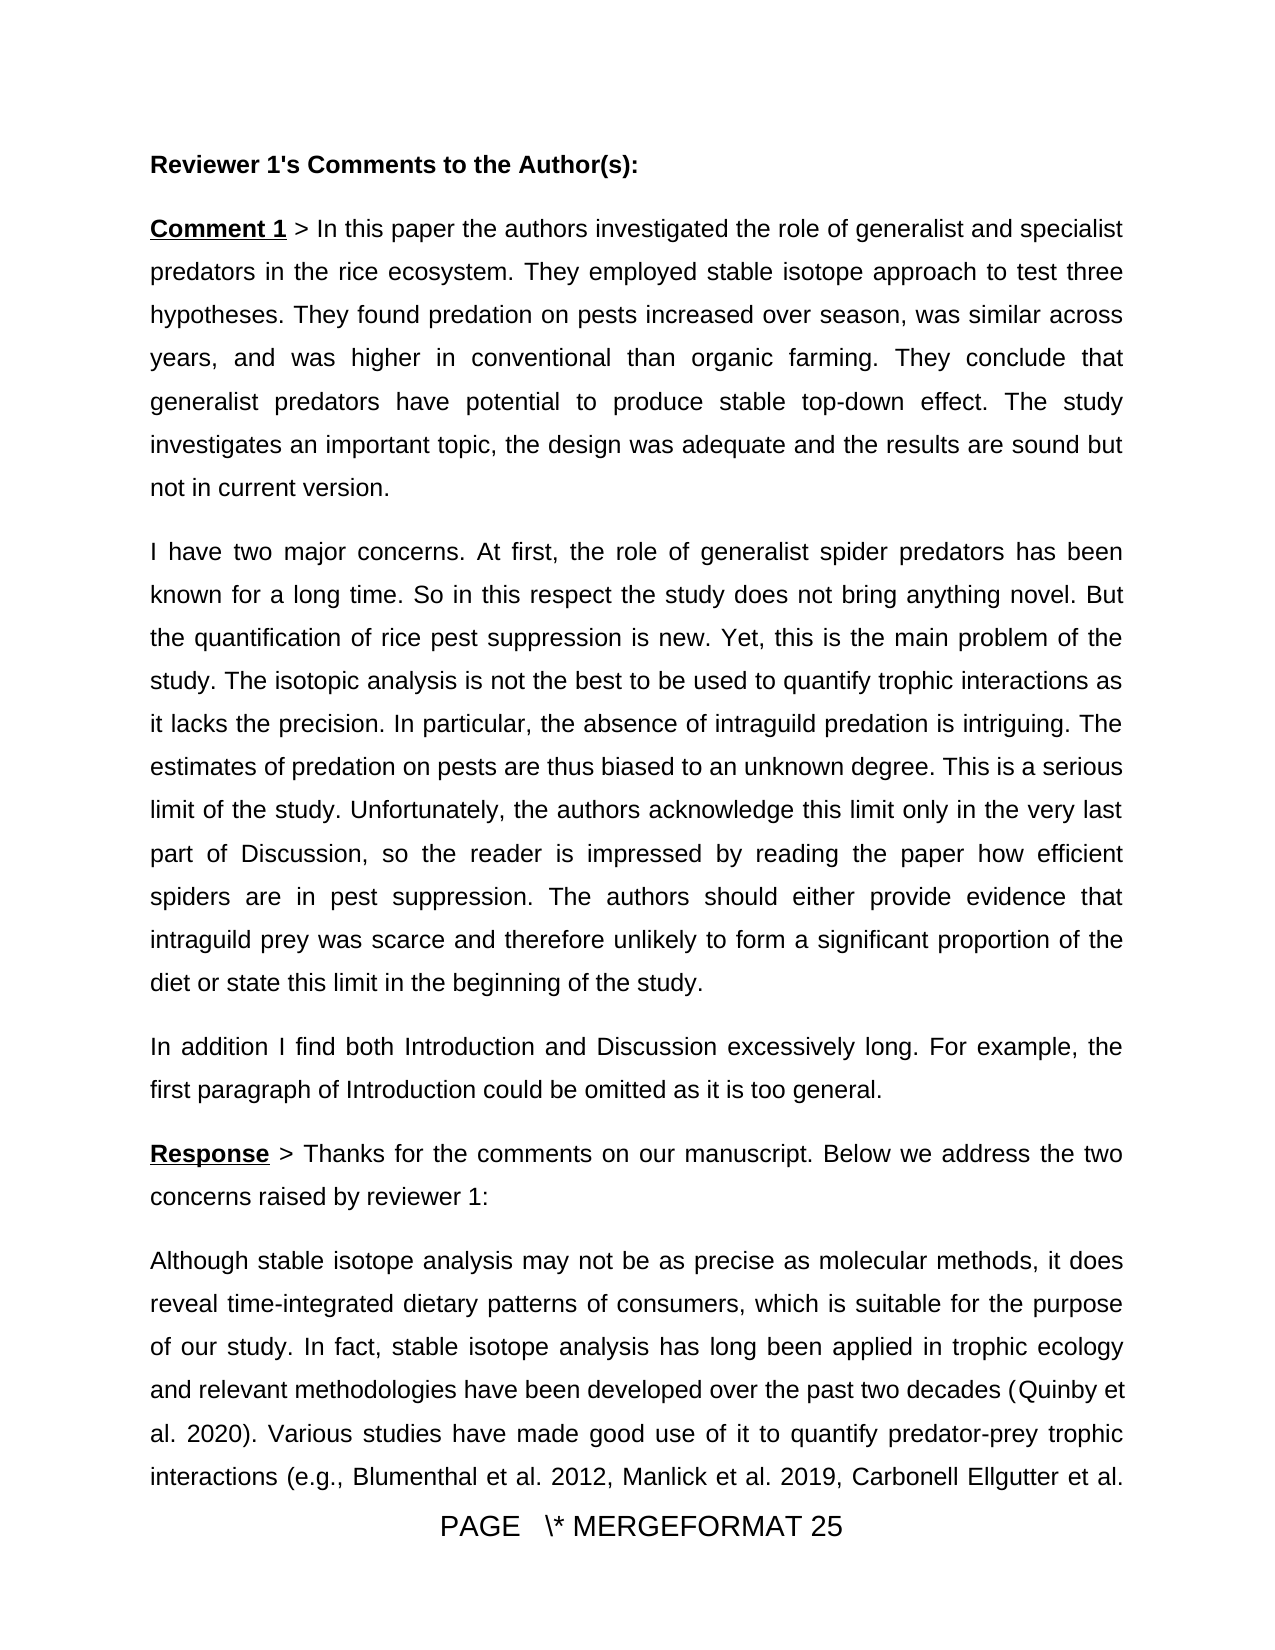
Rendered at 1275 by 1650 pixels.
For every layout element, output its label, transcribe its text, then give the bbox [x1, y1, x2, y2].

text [150, 1246, 1125, 1490]
text In addition I find both Introduction and Discussion excessively long. For example, the first paragraph of Introduction could be omitted as it is too general. [150, 1032, 1125, 1104]
text Response > Thanks for the comments on our manuscript. Below we address the two concerns raised by reviewer 1: [150, 1139, 1125, 1211]
text Comment 1 > In this paper the authors investigated the role of generalist and specialist predators in the rice ecosystem. They employed stable isotope approach to test three hypotheses. They found predation on pests increased over season, was similar across years, and was higher in conventional than organic farming. They conclude that generalist predators have potential to produce stable top-down effect. The study investigates an important topic, the design was adequate and the results are sound but not in current version. [150, 214, 1125, 501]
text I have two major concerns. At first, the role of generalist spider predators has been known for a long time. So in this respect the study does not bring anything novel. But the quantification of rice pest suppression is new. Yet, this is the main problem of the study. The isotopic analysis is not the best to be used to quantify trophic interactions as it lacks the precision. In particular, the absence of intraguild predation is intriguing. The estimates of predation on pests are thus biased to an unknown degree. This is a serious limit of the study. Unfortunately, the authors acknowledge this limit only in the very last part of Discussion, so the reader is impressed by reading the paper how efficient spiders are in pest suppression. The authors should either provide evidence that intraguild prey was scarce and therefore unlikely to form a significant proportion of the diet or state this limit in the beginning of the study. [150, 537, 1125, 997]
text Reviewer 1's Comments to the Author(s): [150, 150, 1125, 179]
